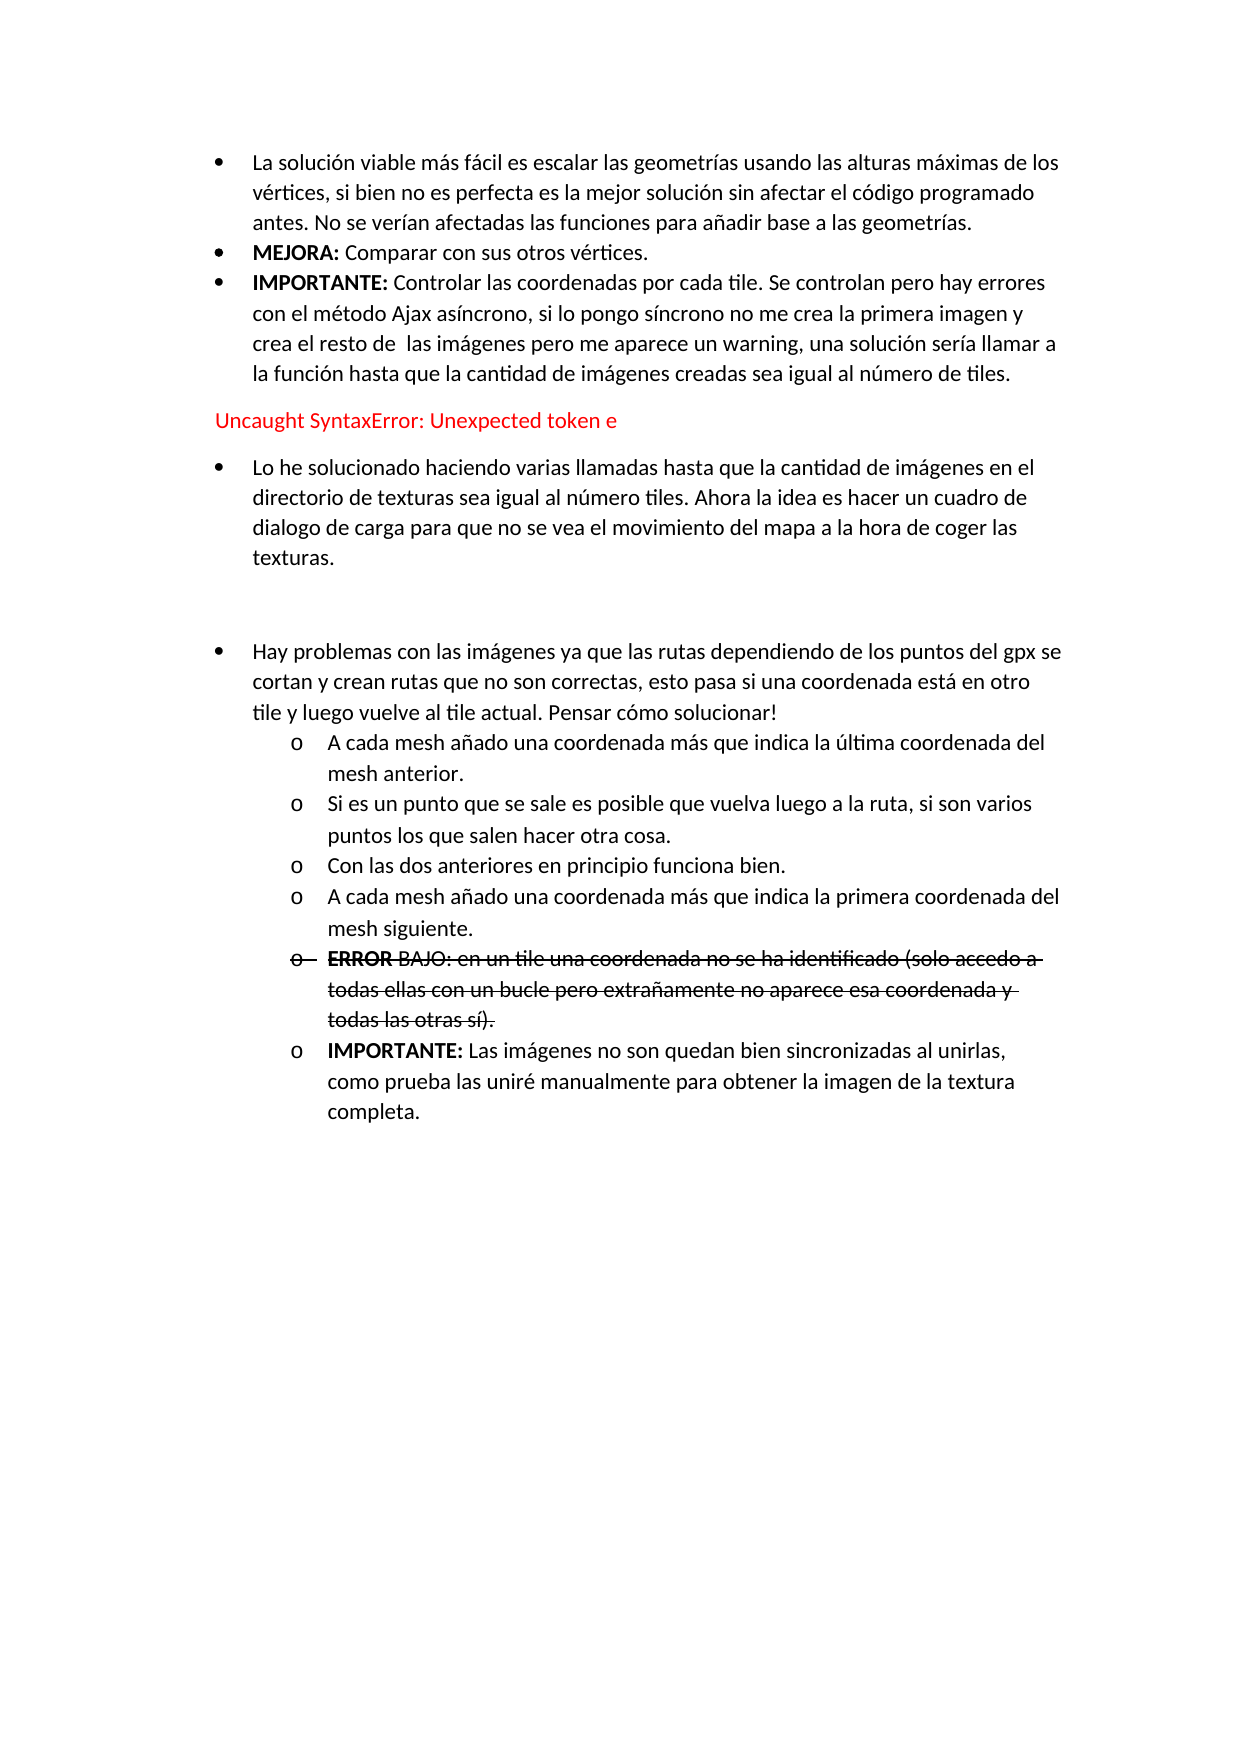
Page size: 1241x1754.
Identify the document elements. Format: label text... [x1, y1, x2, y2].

list A cada mesh añado una coordenada más que indica la primera coordenada del mesh siguiente. [290, 882, 1063, 942]
list IMPORTANTE: Las imágenes no son quedan bien sincronizadas al unirlas, como prueba las uniré manualmente para obtener la imagen de la textura completa. [290, 1036, 1063, 1125]
list Hay problemas con las imágenes ya que las rutas dependiendo de los puntos del gpx se cortan y crean rutas que no son correctas, esto pasa si una coordenada está en otro tile y luego vuelve al tile actual. Pensar cómo solucionar! [215, 637, 1063, 726]
list Si es un punto que se sale es posible que vuelva luego a la ruta, si son varios puntos los que salen hacer otra cosa. [290, 789, 1063, 849]
text Uncaught SyntaxError: Unexpected token e [215, 406, 1063, 434]
list Con las dos anteriores en principio funciona bien. [290, 851, 1063, 880]
list La solución viable más fácil es escalar las geometrías usando las alturas máximas de los vértices, si bien no es perfecta es la mejor solución sin afectar el código programado antes. No se verían afectadas las funciones para añadir base a las geometrías. [215, 148, 1063, 236]
list Lo he solucionado haciendo varias llamadas hasta que la cantidad de imágenes en el directorio de texturas sea igual al número tiles. Ahora la idea es hacer un cuadro de dialogo de carga para que no se vea el movimiento del mapa a la hora de coger las texturas. [215, 453, 1063, 571]
list A cada mesh añado una coordenada más que indica la última coordenada del mesh anterior. [290, 728, 1063, 787]
list MEJORA: Comparar con sus otros vértices. [215, 238, 1063, 266]
list IMPORTANTE: Controlar las coordenadas por cada tile. Se controlan pero hay errores con el método Ajax asíncrono, si lo pongo síncrono no me crea la primera imagen y crea el resto de las imágenes pero me aparece un warning, una solución sería llamar a la función hasta que la cantidad de imágenes creadas sea igual al número de tiles. [215, 268, 1063, 387]
list ERROR BAJO: en un tile una coordenada no se ha identificado (solo accedo a todas ellas con un bucle pero extrañamente no aparece esa coordenada y todas las otras sí). [290, 944, 1063, 1033]
